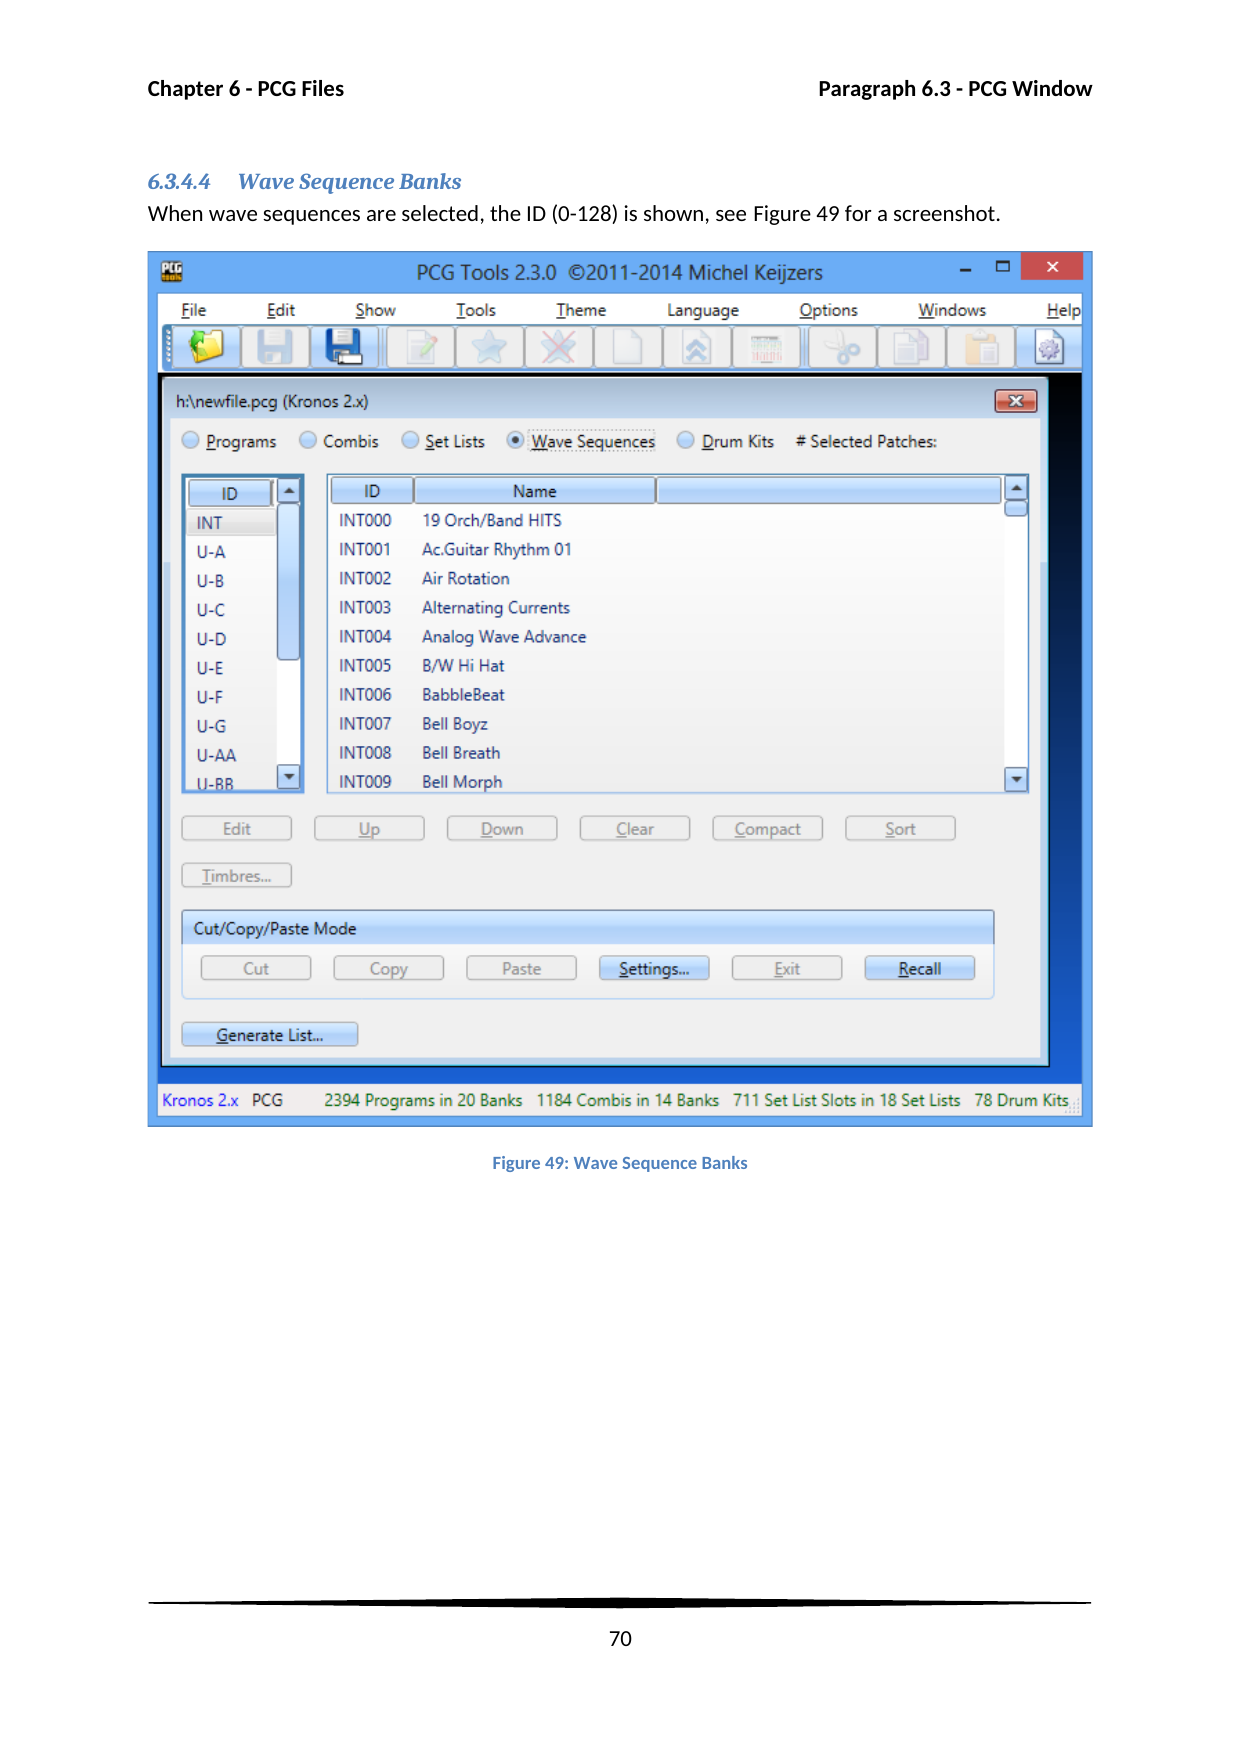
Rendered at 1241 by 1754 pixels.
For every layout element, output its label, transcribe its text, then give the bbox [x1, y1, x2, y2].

picture [147, 251, 1093, 1127]
subtitle Wave Sequence Banks [148, 168, 1093, 195]
text Figure 49: Wave Sequence Banks [148, 1151, 1093, 1174]
